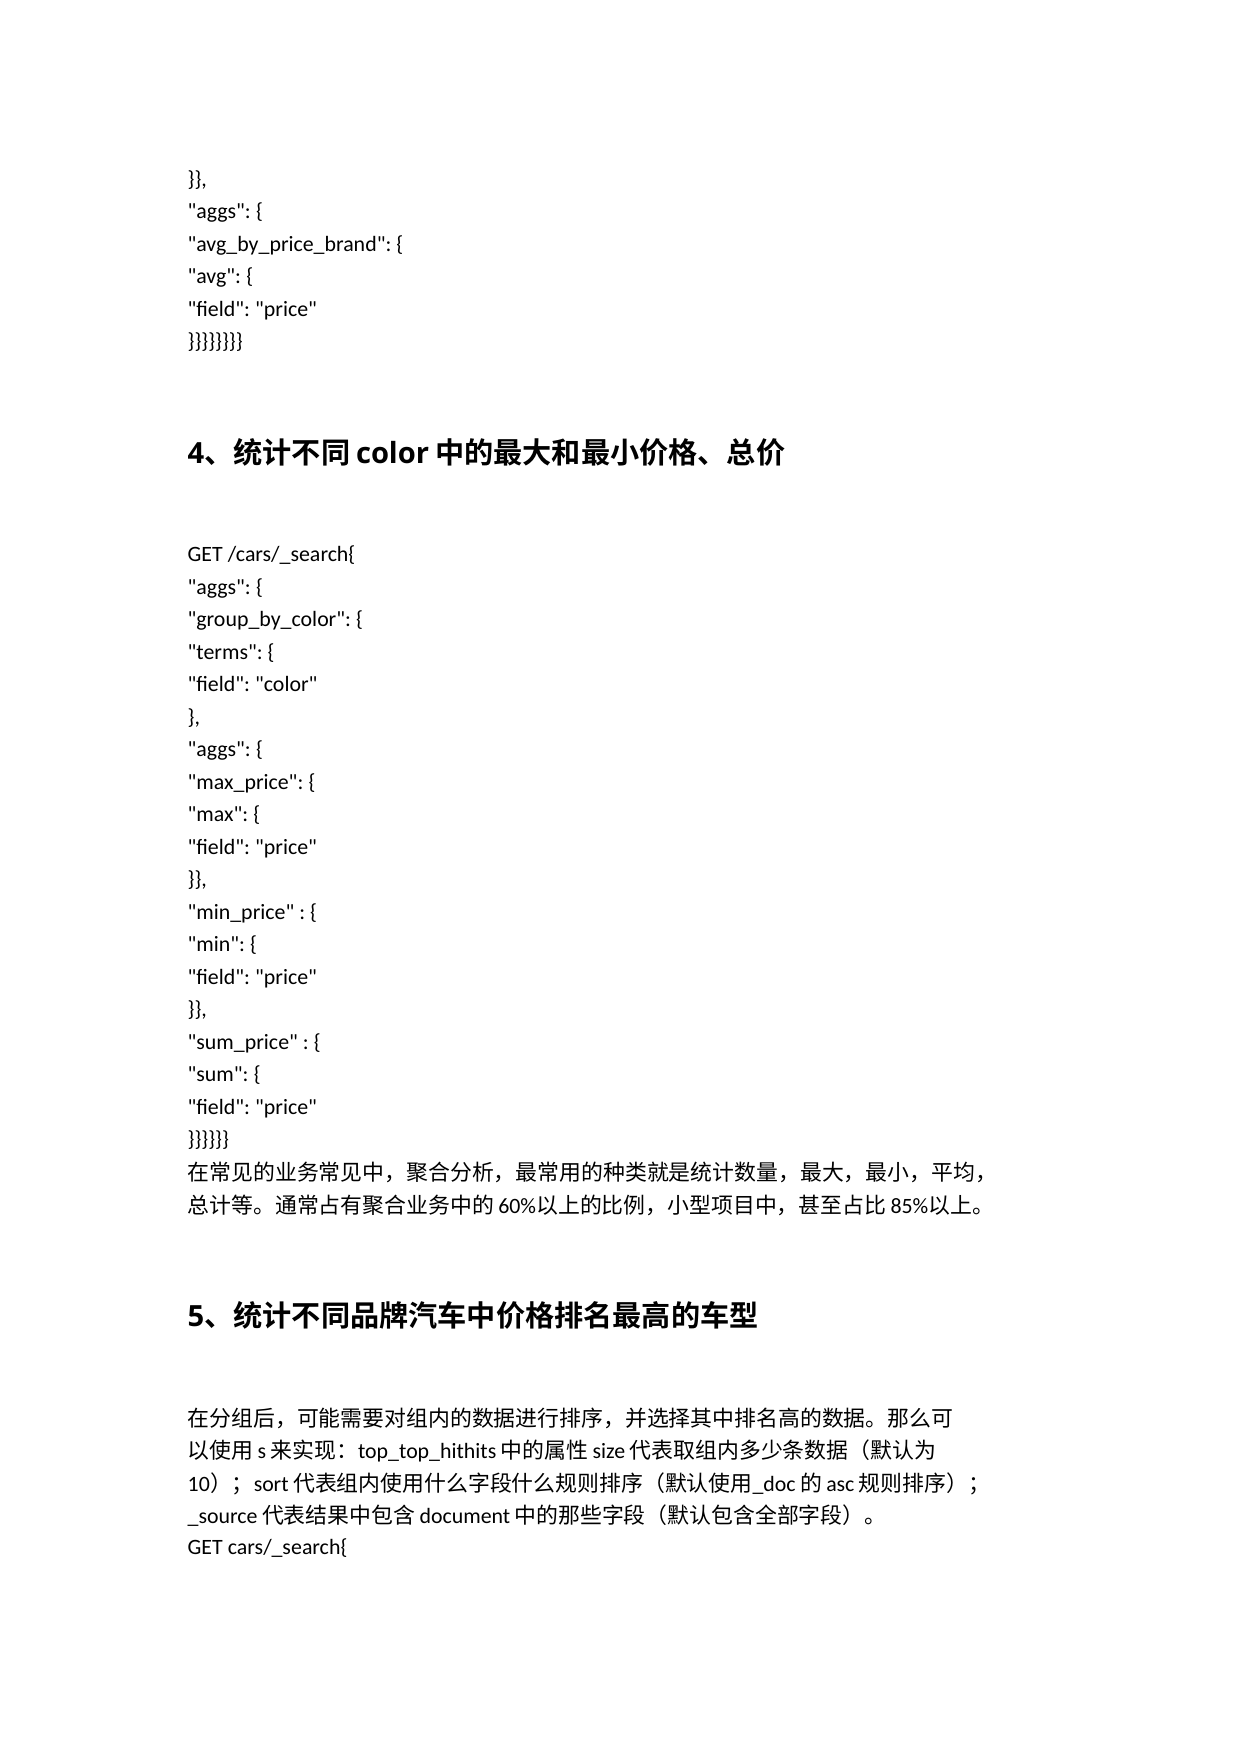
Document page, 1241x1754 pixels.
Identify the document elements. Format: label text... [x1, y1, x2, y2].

text 在分组后，可能需要对组内的数据进行排序，并选择其中排名高的数据。那么可 [187, 1401, 1053, 1433]
text 总计等。通常占有聚合业务中的60%以上的比例，小型项目中，甚至占比85%以上。 [187, 1187, 1053, 1220]
text "field": "price" [187, 960, 1053, 992]
text "sum": { [187, 1057, 1053, 1090]
text GET cars/_search{ [187, 1531, 1053, 1563]
text }}, [187, 992, 1053, 1025]
text "field": "price" [187, 292, 1053, 324]
text "terms": { [187, 635, 1053, 667]
text "field": "color" [187, 667, 1053, 700]
text "field": "price" [187, 830, 1053, 862]
text "sum_price" : { [187, 1025, 1053, 1057]
text 10）；sort代表组内使用什么字段什么规则排序（默认使用_doc的asc规则排序）； [187, 1466, 1053, 1498]
text }, [187, 700, 1053, 732]
text "min": { [187, 927, 1053, 960]
text "field": "price" [187, 1090, 1053, 1122]
text "aggs": { [187, 732, 1053, 765]
text "max": { [187, 797, 1053, 830]
text "avg_by_price_brand": { [187, 227, 1053, 259]
text "min_price" : { [187, 895, 1053, 927]
text }}, [187, 862, 1053, 895]
text 在常见的业务常见中，聚合分析，最常用的种类就是统计数量，最大，最小，平均， [187, 1155, 1053, 1187]
text "avg": { [187, 259, 1053, 292]
text "group_by_color": { [187, 602, 1053, 635]
text GET /cars/_search{ [187, 537, 1053, 570]
text "aggs": { [187, 194, 1053, 227]
subtitle 4、统计不同color中的最大和最小价格、总价 [187, 419, 1053, 484]
text "aggs": { [187, 570, 1053, 602]
text 以使用s来实现：top_top_hithits中的属性size代表取组内多少条数据（默认为 [187, 1433, 1053, 1466]
text }}}}}}}} [187, 324, 1053, 357]
text }}}}}} [187, 1122, 1053, 1155]
text _source代表结果中包含document中的那些字段（默认包含全部字段）。 [187, 1498, 1053, 1531]
text }}, [187, 162, 1053, 194]
text "max_price": { [187, 765, 1053, 797]
subtitle 5、统计不同品牌汽车中价格排名最高的车型 [187, 1282, 1053, 1347]
